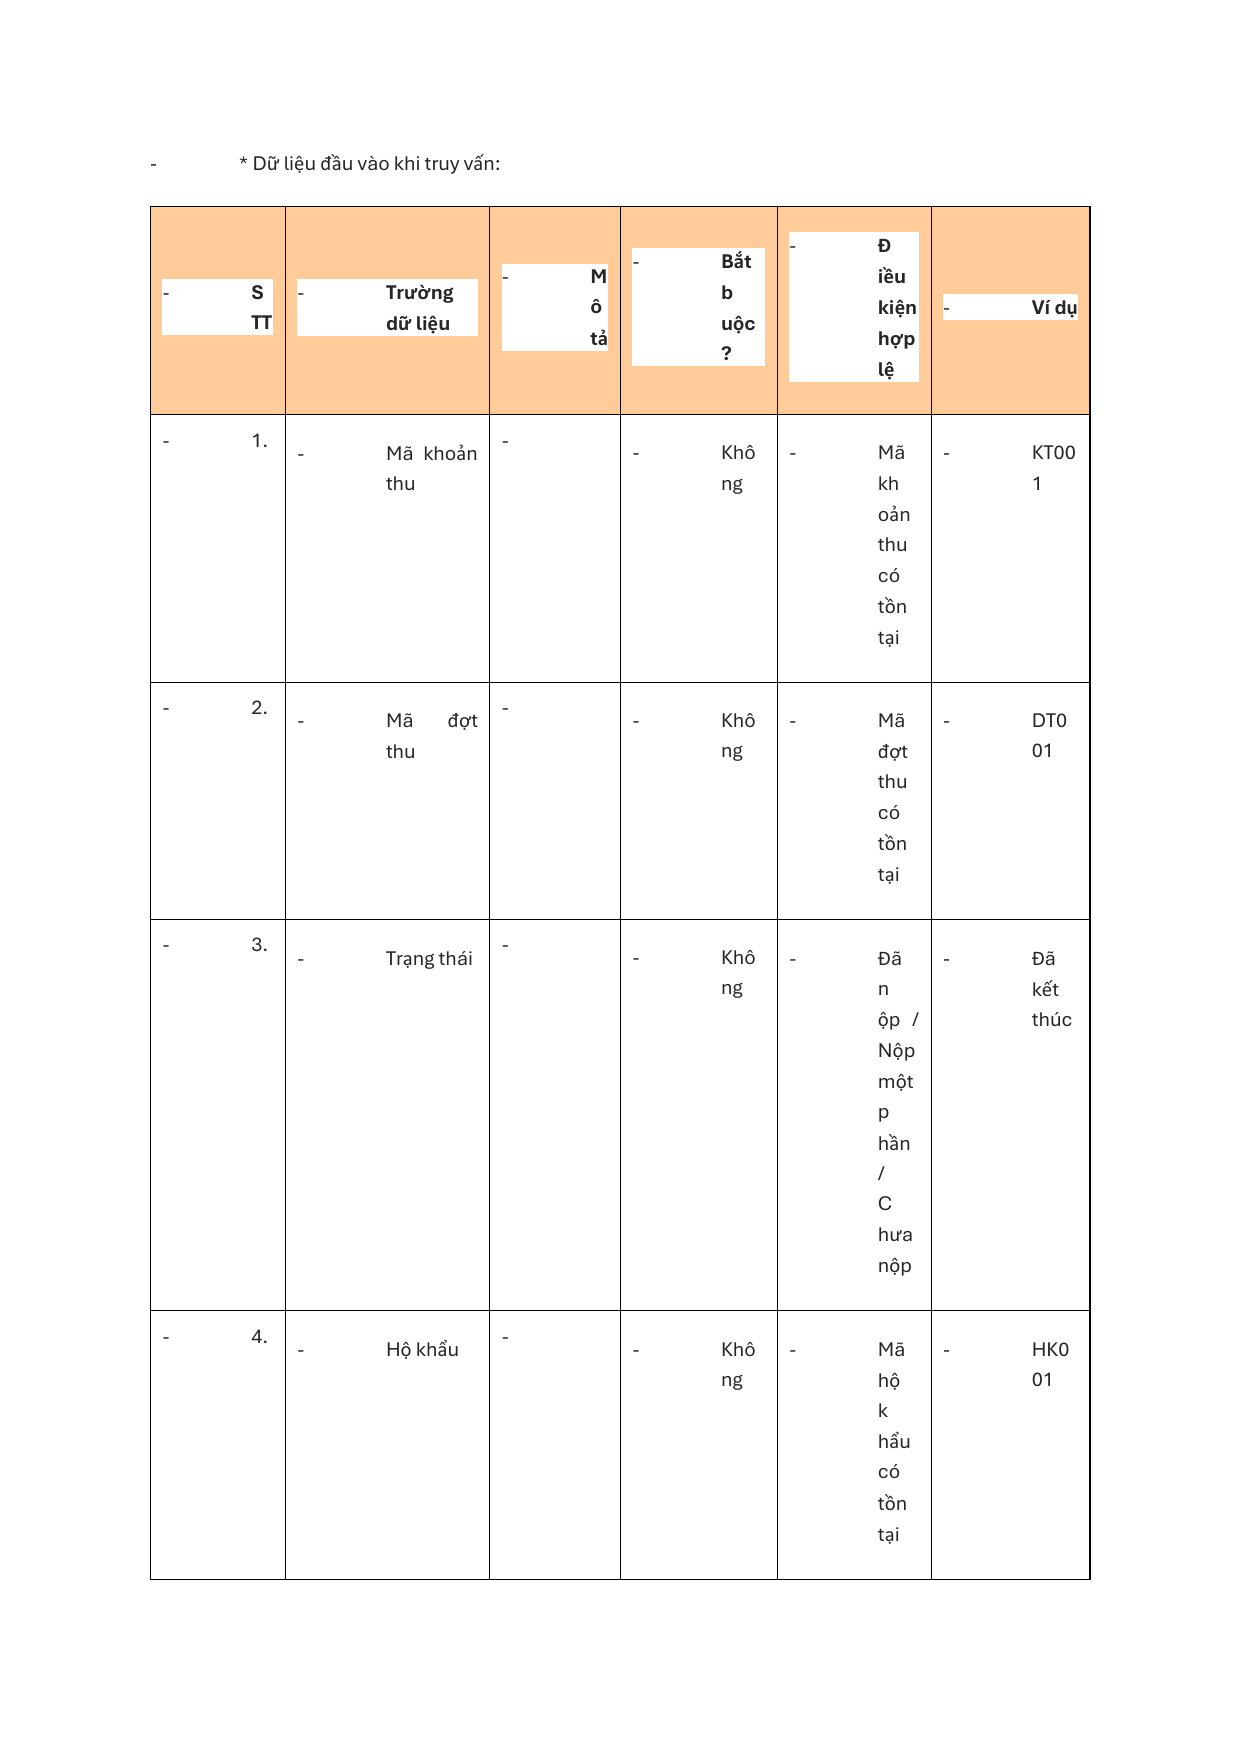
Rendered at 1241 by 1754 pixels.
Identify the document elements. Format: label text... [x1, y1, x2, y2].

table_header Mô tả [490, 207, 620, 414]
table_cell Hộ khẩu [286, 1311, 489, 1578]
table_cell [490, 1311, 620, 1578]
table_cell Mã đợt thu [286, 683, 489, 919]
table_cell DT001 [932, 683, 1089, 919]
table_cell HK001 [932, 1311, 1089, 1578]
table_header Bắt buộc? [621, 207, 777, 414]
table_cell Mã hộ khẩu có tồn tại [778, 1311, 931, 1578]
table_header Điều kiện hợp lệ [778, 207, 931, 414]
table_cell 1. [151, 415, 285, 682]
table_cell Mã đợt thu có tồn tại [778, 683, 931, 919]
table_cell [490, 683, 620, 919]
table_cell Không [621, 920, 777, 1310]
table_cell [490, 920, 620, 1310]
table_cell KT001 [932, 415, 1089, 682]
table_header Ví dụ [932, 207, 1089, 414]
table_cell Không [621, 683, 777, 919]
table_cell 4. [151, 1311, 285, 1578]
table_cell Không [621, 415, 777, 682]
table_cell Mã khoản thu [286, 415, 489, 682]
table_cell [490, 415, 620, 682]
table_cell Đã nộp / Nộp một phần / Chưa nộp [778, 920, 931, 1310]
table_cell Đã kết thúc [932, 920, 1089, 1310]
table_header Trường dữ liệu [286, 207, 489, 414]
table_cell Trạng thái [286, 920, 489, 1310]
table_cell Không [621, 1311, 777, 1578]
table_header STT [151, 207, 285, 414]
table_cell Mã khoản thu có tồn tại [778, 415, 931, 682]
table_cell 3. [151, 920, 285, 1310]
subtitle * Dữ liệu đầu vào khi truy vấn: [150, 150, 1090, 176]
table_cell 2. [151, 683, 285, 919]
